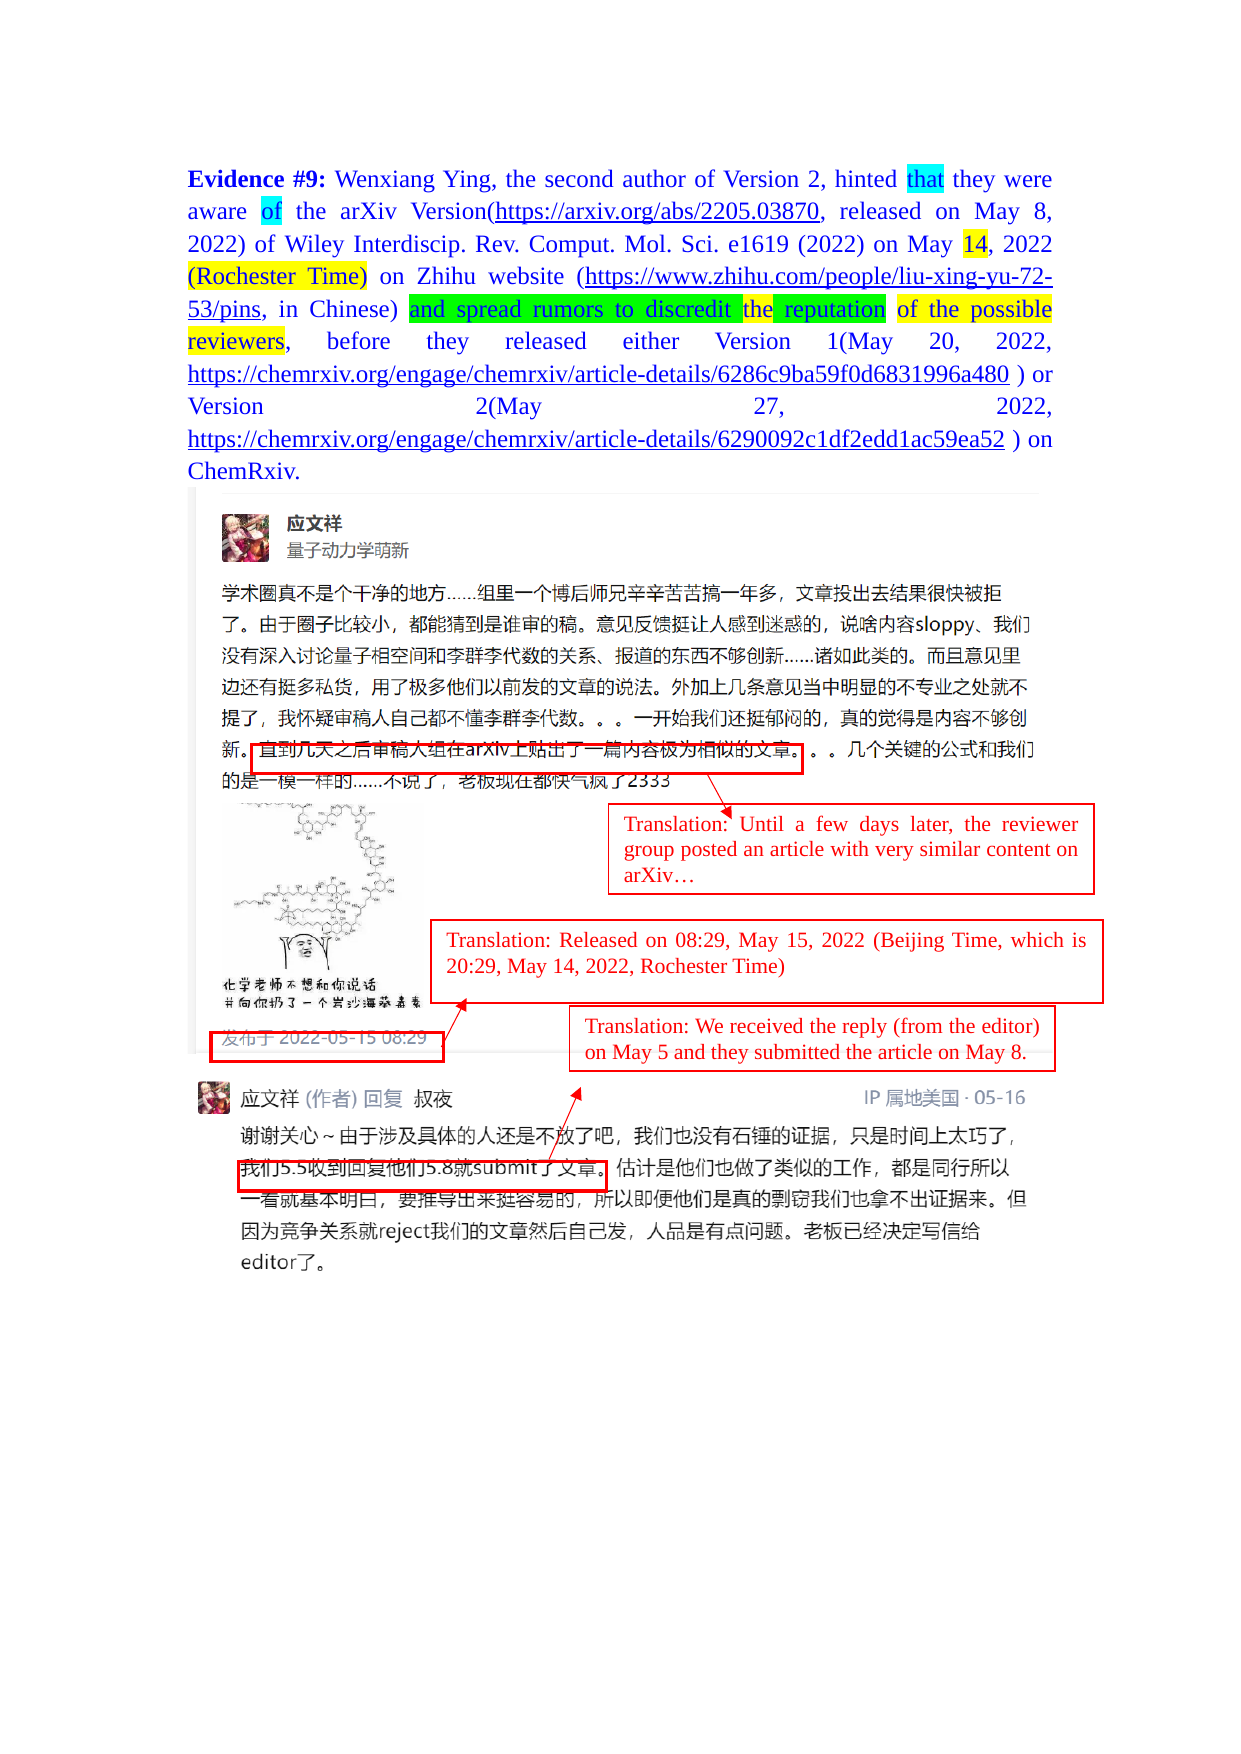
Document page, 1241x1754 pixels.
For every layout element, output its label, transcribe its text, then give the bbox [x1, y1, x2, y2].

picture [609, 805, 1053, 893]
picture [570, 1007, 1053, 1054]
picture [445, 1004, 1053, 1054]
picture [432, 921, 1053, 1002]
picture [187, 1072, 1053, 1287]
picture [187, 487, 1053, 1054]
picture [253, 746, 801, 772]
text Evidence #9: Wenxiang Ying, the second author of Version 2, hinted that they were aware of the arXiv Version(https://arxiv.org/abs/2205.03870, released on May 8, 2022) of Wiley Interdiscip. Rev. Comput. Mol. Sci. e1619 (2022) on May 14, 2022 (Rochester Time) on Zhihu website (https://www.zhihu.com/people/liu-xing-yu-72-53/pins, in Chinese) and spread rumors to discredit the reputation of the possible reviewers, before they released either Version 1(May 20, 2022, https://chemrxiv.org/engage/chemrxiv/article-details/6286c9ba59f0d6831996a480 ) or Version 2(May 27, 2022, https://chemrxiv.org/engage/chemrxiv/article-details/6290092c1df2edd1ac59ea52 ) on ChemRxiv. [187, 385, 1053, 446]
text Evidence #9: Wenxiang Ying, the second author of Version 2, hinted that they were aware of the arXiv Version(https://arxiv.org/abs/2205.03870, released on May 8, 2022) of Wiley Interdiscip. Rev. Comput. Mol. Sci. e1619 (2022) on May 14, 2022 (Rochester Time) on Zhihu website (https://www.zhihu.com/people/liu-xing-yu-72-53/pins, in Chinese) and spread rumors to discredit the reputation of the possible reviewers, before they released either Version 1(May 20, 2022, https://chemrxiv.org/engage/chemrxiv/article-details/6286c9ba59f0d6831996a480 ) or Version 2(May 27, 2022, https://chemrxiv.org/engage/chemrxiv/article-details/6290092c1df2edd1ac59ea52 ) on ChemRxiv. [187, 187, 1053, 348]
picture [213, 1034, 442, 1054]
